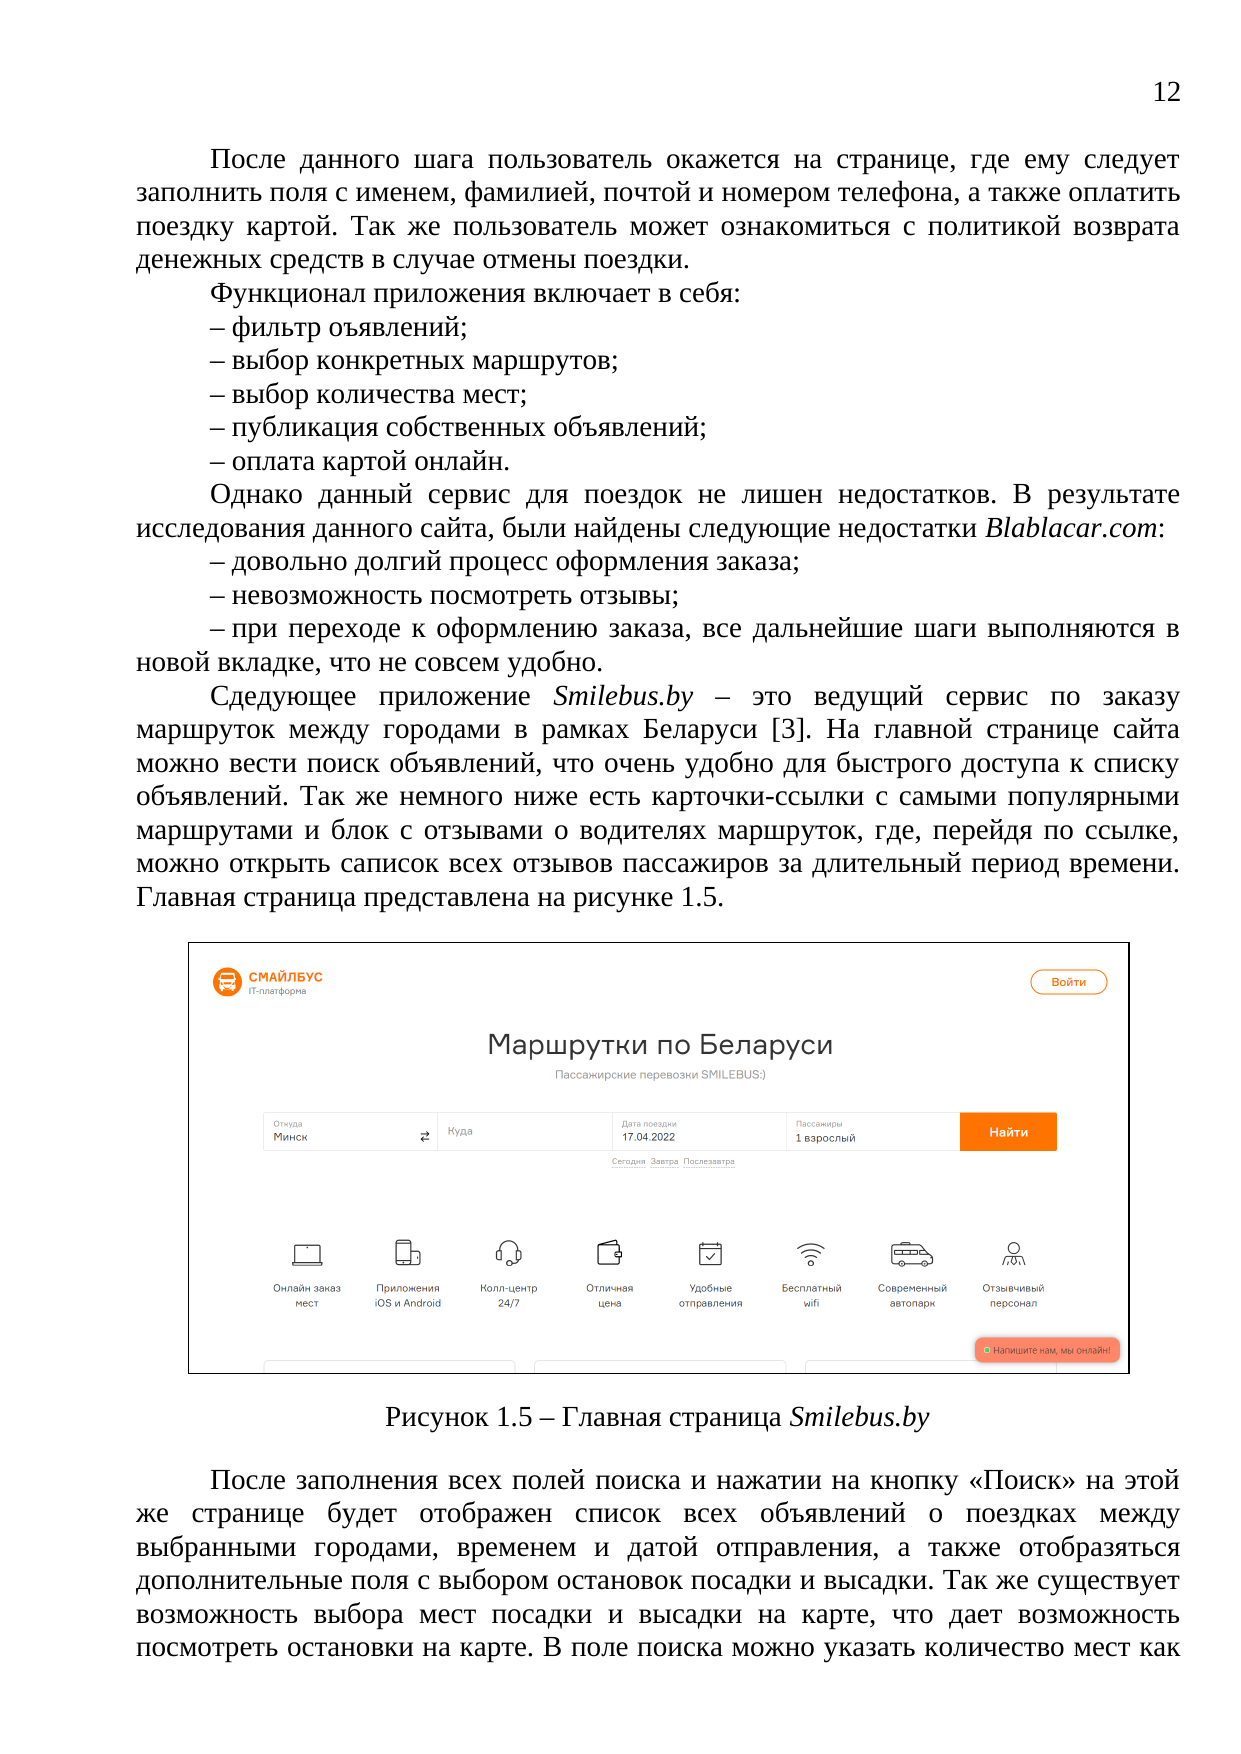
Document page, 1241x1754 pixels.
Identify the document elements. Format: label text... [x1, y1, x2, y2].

list выбор количества мест; [136, 376, 1181, 409]
text Рисунок 1.5 – Главная страница Smilebus.by [136, 1399, 1181, 1433]
list довольно долгий процесс оформления заказа; [136, 543, 1181, 577]
list публикация собственных объявлений; [136, 409, 1181, 443]
picture [189, 943, 1128, 1373]
list фильтр оъявлений; [136, 309, 1181, 342]
list при переходе к оформлению заказа, все дальнейшие шаги выполняются в новой вкладке, что не совсем удобно. [136, 611, 1181, 678]
text После данного шага пользователь окажется на странице, где ему следует заполнить поля с именем, фамилией, почтой и номером телефона, а также оплатить поездку картой. Так же пользователь может ознакомиться с политикой возврата денежных средств в случае отмены поездки. [136, 141, 1181, 275]
list оплата картой онлайн. [136, 443, 1181, 476]
text Однако данный сервис для поездок не лишен недостатков. В результате исследования данного сайта, были найдены следующие недостатки Blablacar.com: [136, 476, 1181, 543]
text Функционал приложения включает в себя: [136, 275, 1181, 309]
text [136, 1462, 1181, 1663]
list невозможность посмотреть отзывы; [136, 577, 1181, 611]
list выбор конкретных маршрутов; [136, 342, 1181, 376]
text Сдедующее приложение Smilebus.by – это ведущий сервис по заказу маршруток между городами в рамках Беларуси [3]. На главной странице сайта можно вести поиск объявлений, что очень удобно для быстрого доступа к списку объявлений. Так же немного ниже есть карточки-ссылки с самыми популярными маршрутами и блок с отзывами о водителях маршруток, где, перейдя по ссылке, можно открыть саписок всех отзывов пассажиров за длительный период времени. Главная страница представлена на рисунке 1.5. [136, 678, 1181, 912]
